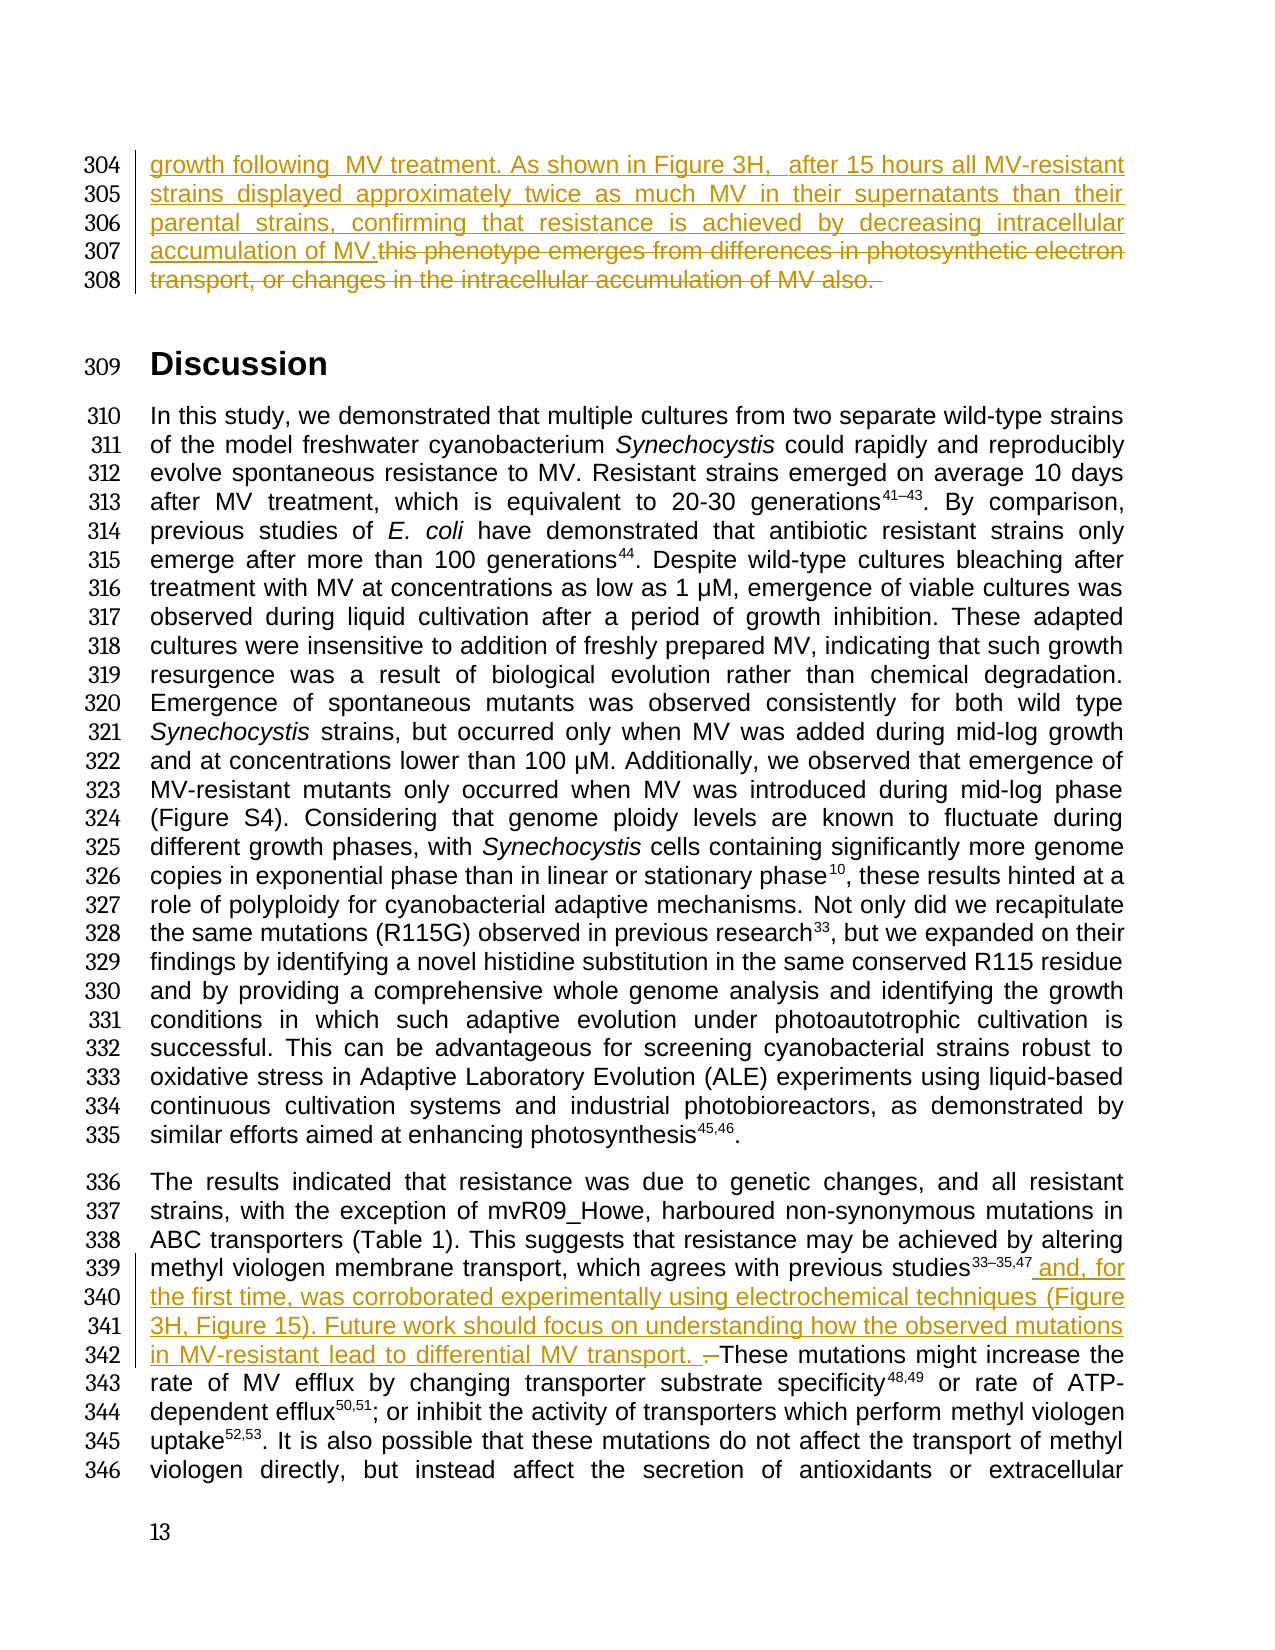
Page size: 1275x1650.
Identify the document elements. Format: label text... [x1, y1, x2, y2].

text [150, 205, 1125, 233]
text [150, 1308, 1125, 1483]
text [150, 234, 1125, 294]
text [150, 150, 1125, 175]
subtitle Discussion [150, 344, 1125, 382]
text In this study, we demonstrated that multiple cultures from two separate wild-type strains of the model freshwater cyanobacterium Synechocystis could rapidly and reproducibly evolve spontaneous resistance to MV. Resistant strains emerged on average 10 days after MV treatment, which is equivalent to 20-30 generations. By comparison, previous studies of E. coli have demonstrated that antibiotic resistant strains only emerge after more than 100 generations. Despite wild-type cultures bleaching after treatment with MV at concentrations as low as 1 μM, emergence of viable cultures was observed during liquid cultivation after a period of growth inhibition. These adapted cultures were insensitive to addition of freshly prepared MV, indicating that such growth resurgence was a result of biological evolution rather than chemical degradation. Emergence of spontaneous mutants was observed consistently for both wild type Synechocystis strains, but occurred only when MV was added during mid-log growth and at concentrations lower than 100 μM. Additionally, we observed that emergence of MV-resistant mutants only occurred when MV was introduced during mid-log phase (Figure S4). Considering that genome ploidy levels are known to fluctuate during different growth phases, with Synechocystis cells containing significantly more genome copies in exponential phase than in linear or stationary phase, these results hinted at a role of polyploidy for cyanobacterial adaptive mechanisms. Not only did we recapitulate the same mutations (R115G) observed in previous research, but we expanded on their findings by identifying a novel histidine substitution in the same conserved R115 residue and by providing a comprehensive whole genome analysis and identifying the growth conditions in which such adaptive evolution under photoautotrophic cultivation is successful. This can be advantageous for screening cyanobacterial strains robust to oxidative stress in Adaptive Laboratory Evolution (ALE) experiments using liquid-based continuous cultivation systems and industrial photobioreactors, as demonstrated by similar efforts aimed at enhancing photosynthesis. [150, 401, 1125, 1148]
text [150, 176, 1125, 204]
